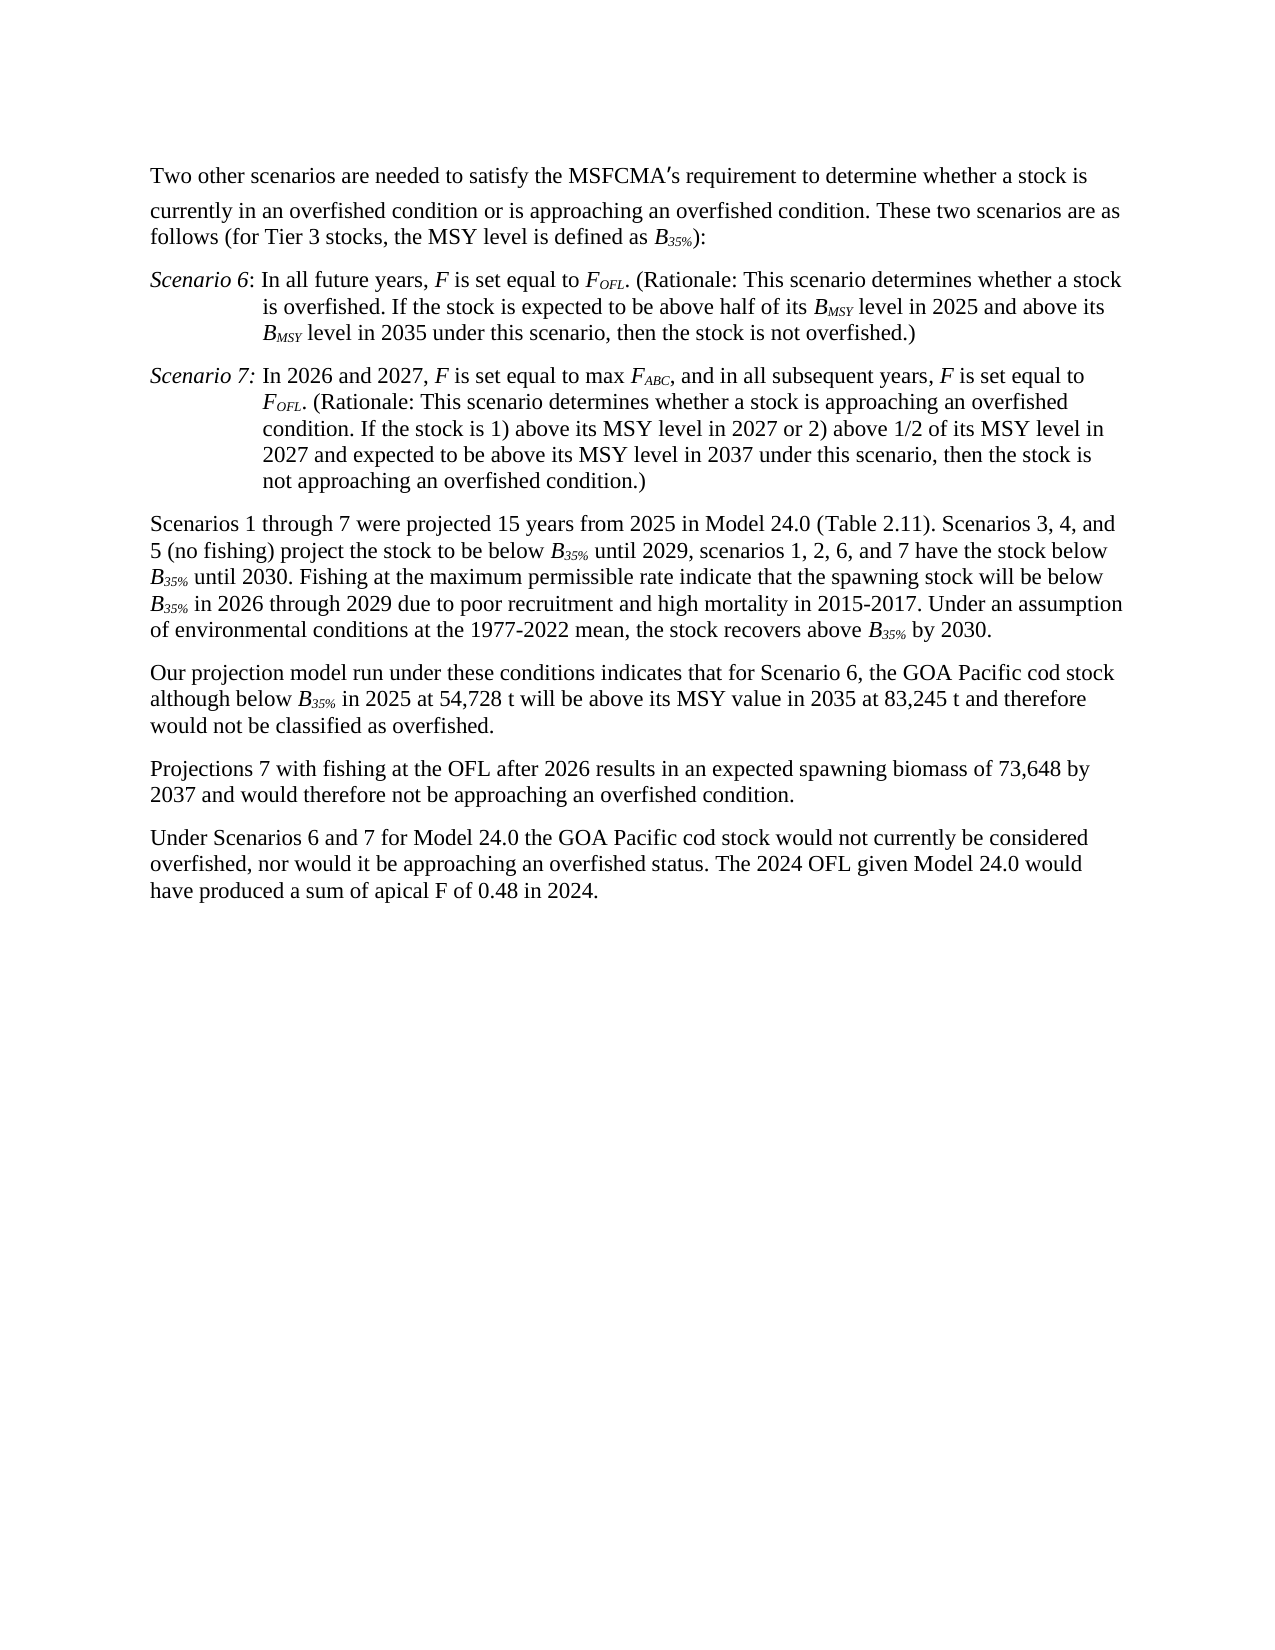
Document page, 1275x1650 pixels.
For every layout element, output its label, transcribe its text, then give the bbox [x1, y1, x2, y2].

text Projections 7 with fishing at the OFL after 2026 results in an expected spawning biomass of 73,648 by 2037 and would therefore not be approaching an overfished condition. [150, 755, 1125, 807]
text Scenario 6: In all future years, F is set equal to FOFL. (Rationale: This scenario determines whether a stock is overfished. If the stock is expected to be above half of its BMSY level in 2025 and above its BMSY level in 2035 under this scenario, then the stock is not overfished.) [150, 266, 1125, 345]
text Scenario 7: In 2026 and 2027, F is set equal to max FABC, and in all subsequent years, F is set equal to FOFL. (Rationale: This scenario determines whether a stock is approaching an overfished condition. If the stock is 1) above its MSY level in 2027 or 2) above 1/2 of its MSY level in 2027 and expected to be above its MSY level in 2037 under this scenario, then the stock is not approaching an overfished condition.) [150, 362, 1125, 494]
text Our projection model run under these conditions indicates that for Scenario 6, the GOA Pacific cod stock although below B35% in 2025 at 54,728 t will be above its MSY value in 2035 at 83,245 t and therefore would not be classified as overfished. [150, 659, 1125, 738]
text Scenarios 1 through 7 were projected 15 years from 2025 in Model 24.0 (Table 2.11). Scenarios 3, 4, and 5 (no fishing) project the stock to be below B35% until 2029, scenarios 1, 2, 6, and 7 have the stock below B35% until 2030. Fishing at the maximum permissible rate indicate that the spawning stock will be below B35% in 2026 through 2029 due to poor recruitment and high mortality in 2015-2017. Under an assumption of environmental conditions at the 1977-2022 mean, the stock recovers above B35% by 2030. [150, 511, 1125, 642]
text Under Scenarios 6 and 7 for Model 24.0 the GOA Pacific cod stock would not currently be considered overfished, nor would it be approaching an overfished status. The 2024 OFL given Model 24.0 would have produced a sum of apical F of 0.48 in 2024. [150, 824, 1125, 903]
text Two other scenarios are needed to satisfy the MSFCMA’s requirement to determine whether a stock is currently in an overfished condition or is approaching an overfished condition. These two scenarios are as follows (for Tier 3 stocks, the MSY level is defined as B35%): [150, 150, 1125, 250]
